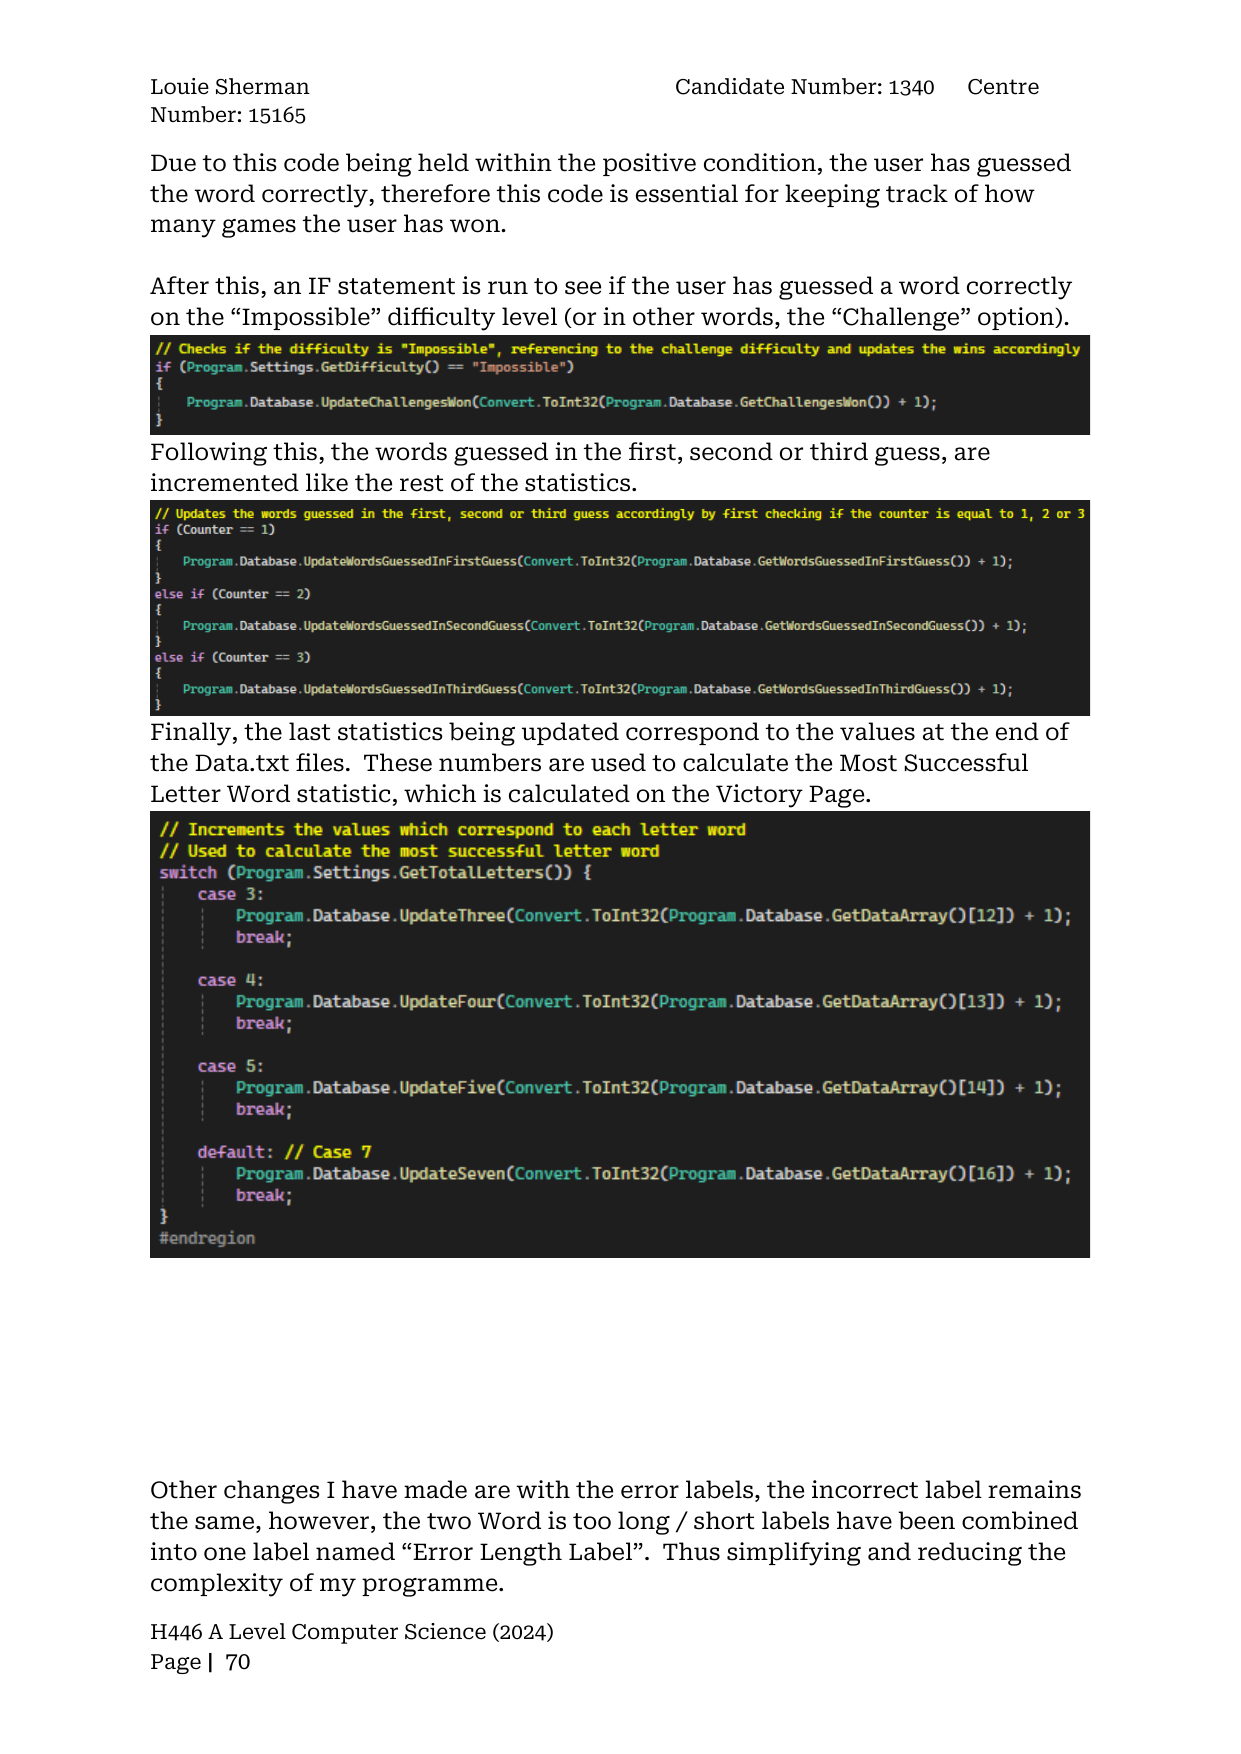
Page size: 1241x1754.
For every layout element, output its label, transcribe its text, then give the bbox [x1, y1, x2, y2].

picture [150, 500, 1091, 716]
text After this, an IF statement is run to see if the user has guessed a word correctly on the “Impossible” difficulty level (or in other words, the “Challenge” option). [150, 273, 1090, 331]
text Other changes I have made are with the error labels, the incorrect label remains the same, however, the two Word is too long / short labels have been combined into one label named “Error Length Label”. Thus simplifying and reducing the complexity of my programme. [150, 1477, 1090, 1597]
picture [150, 811, 1091, 1258]
picture [150, 335, 1091, 435]
text Due to this code being held within the positive condition, the user has guessed the word correctly, therefore this code is essential for keeping track of how many games the user has won. [150, 150, 1090, 238]
text Following this, the words guessed in the first, second or third guess, are incremented like the rest of the statistics. [150, 439, 1090, 497]
text Finally, the last statistics being updated correspond to the values at the end of the Data.txt files. These numbers are used to calculate the Most Successful Letter Word statistic, which is calculated on the Victory Page. [150, 719, 1090, 808]
